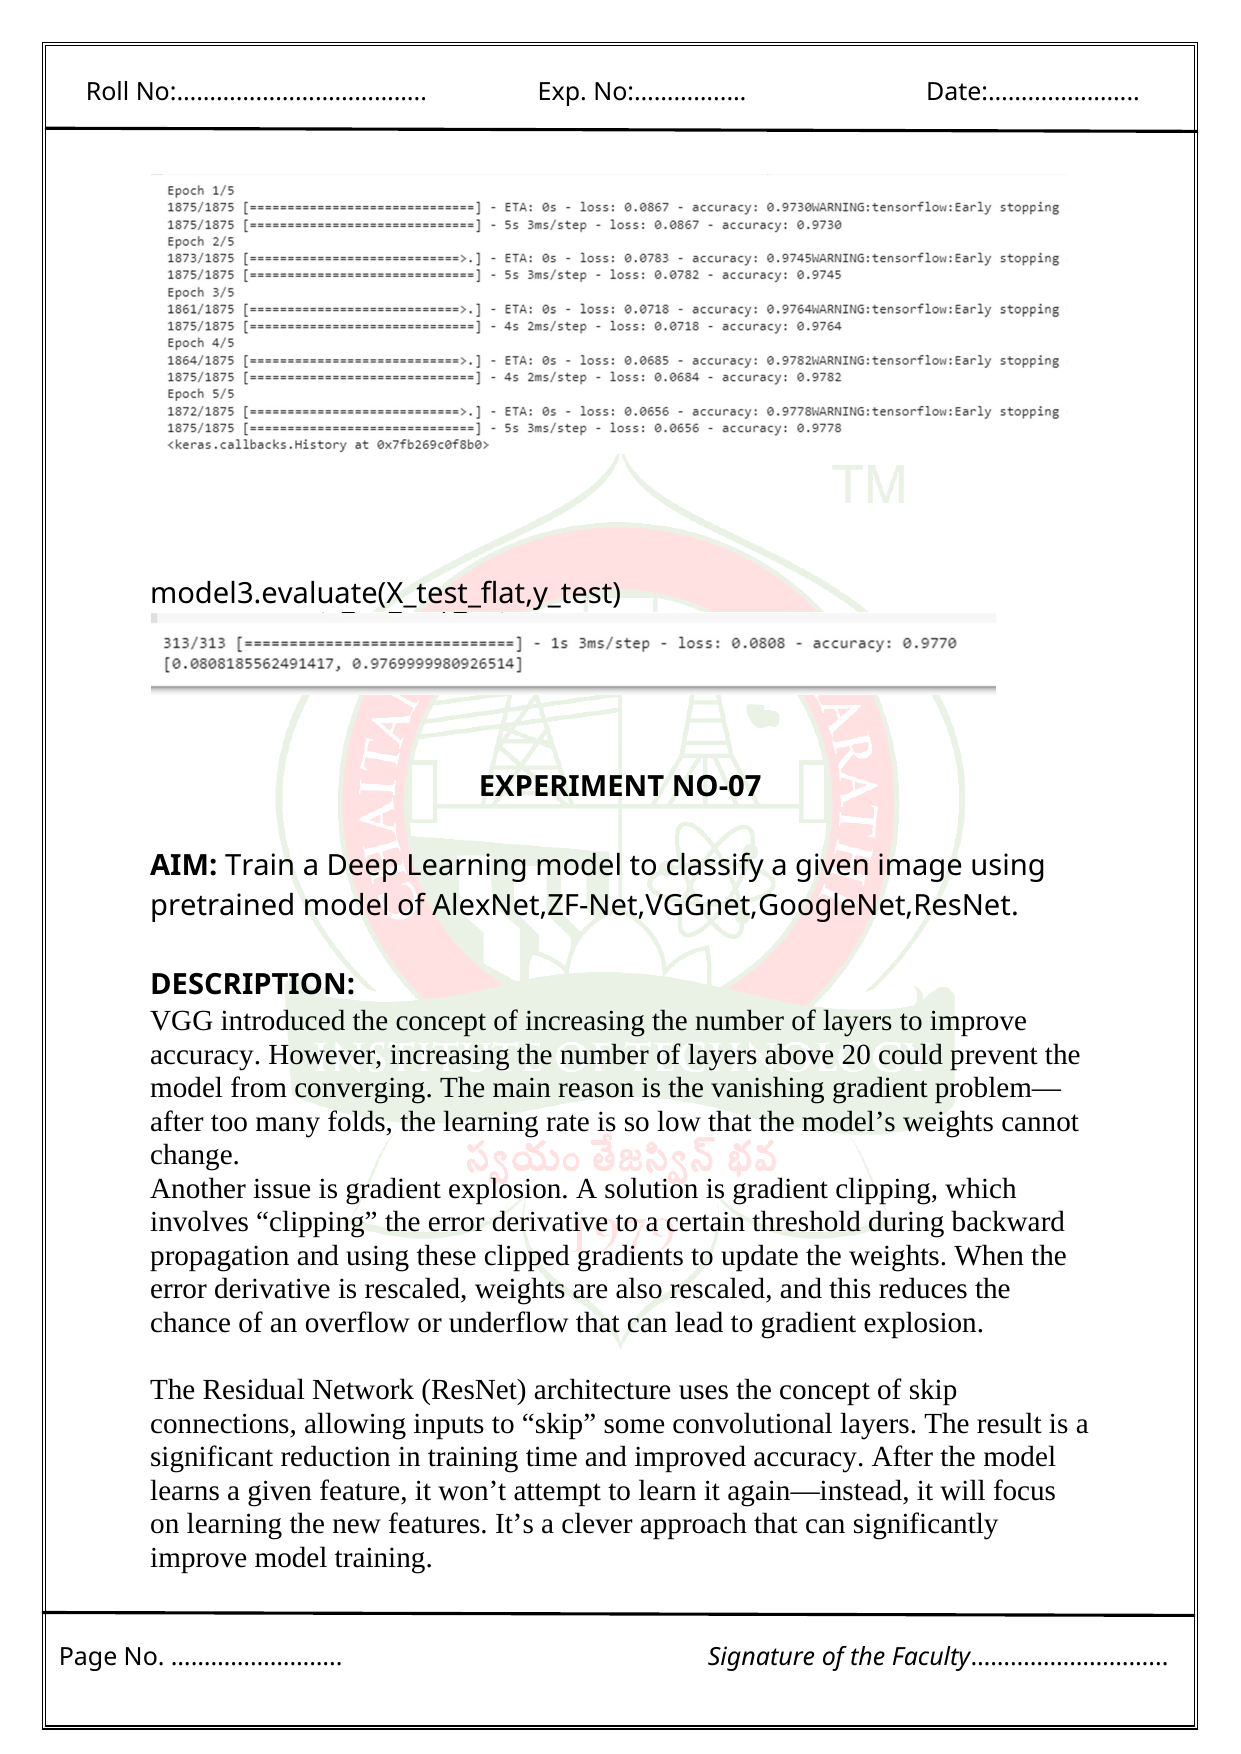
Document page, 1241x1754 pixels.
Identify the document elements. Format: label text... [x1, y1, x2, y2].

text The Residual Network (ResNet) architecture uses the concept of skip connections, allowing inputs to “skip” some convolutional layers. The result is a significant reduction in training time and improved accuracy. After the model learns a given feature, it won’t attempt to learn it again—instead, it will focus on learning the new features. It’s a clever approach that can significantly improve model training. [150, 1372, 1090, 1573]
text EXPERIMENT NO-07 [150, 765, 1090, 805]
text model3.evaluate(X_test_flat,y_test) [150, 573, 1090, 612]
text VGG introduced the concept of increasing the number of layers to improve accuracy. However, increasing the number of layers above 20 could prevent the model from converging. The main reason is the vanishing gradient problem—after too many folds, the learning rate is so low that the model’s weights cannot change. [150, 1003, 1090, 1171]
picture [150, 173, 1068, 454]
text AIM: Train a Deep Learning model to classify a given image using pretrained model of AlexNet,ZF-Net,VGGnet,GoogleNet,ResNet. [150, 844, 1090, 924]
text Another issue is gradient explosion. A solution is gradient clipping, which involves “clipping” the error derivative to a certain threshold during backward propagation and using these clipped gradients to update the weights. When the error derivative is rescaled, weights are also rescaled, and this reduces the chance of an overflow or underflow that can lead to gradient explosion. [150, 1171, 1090, 1339]
picture [150, 612, 997, 695]
text DESCRIPTION: [150, 964, 1090, 1003]
